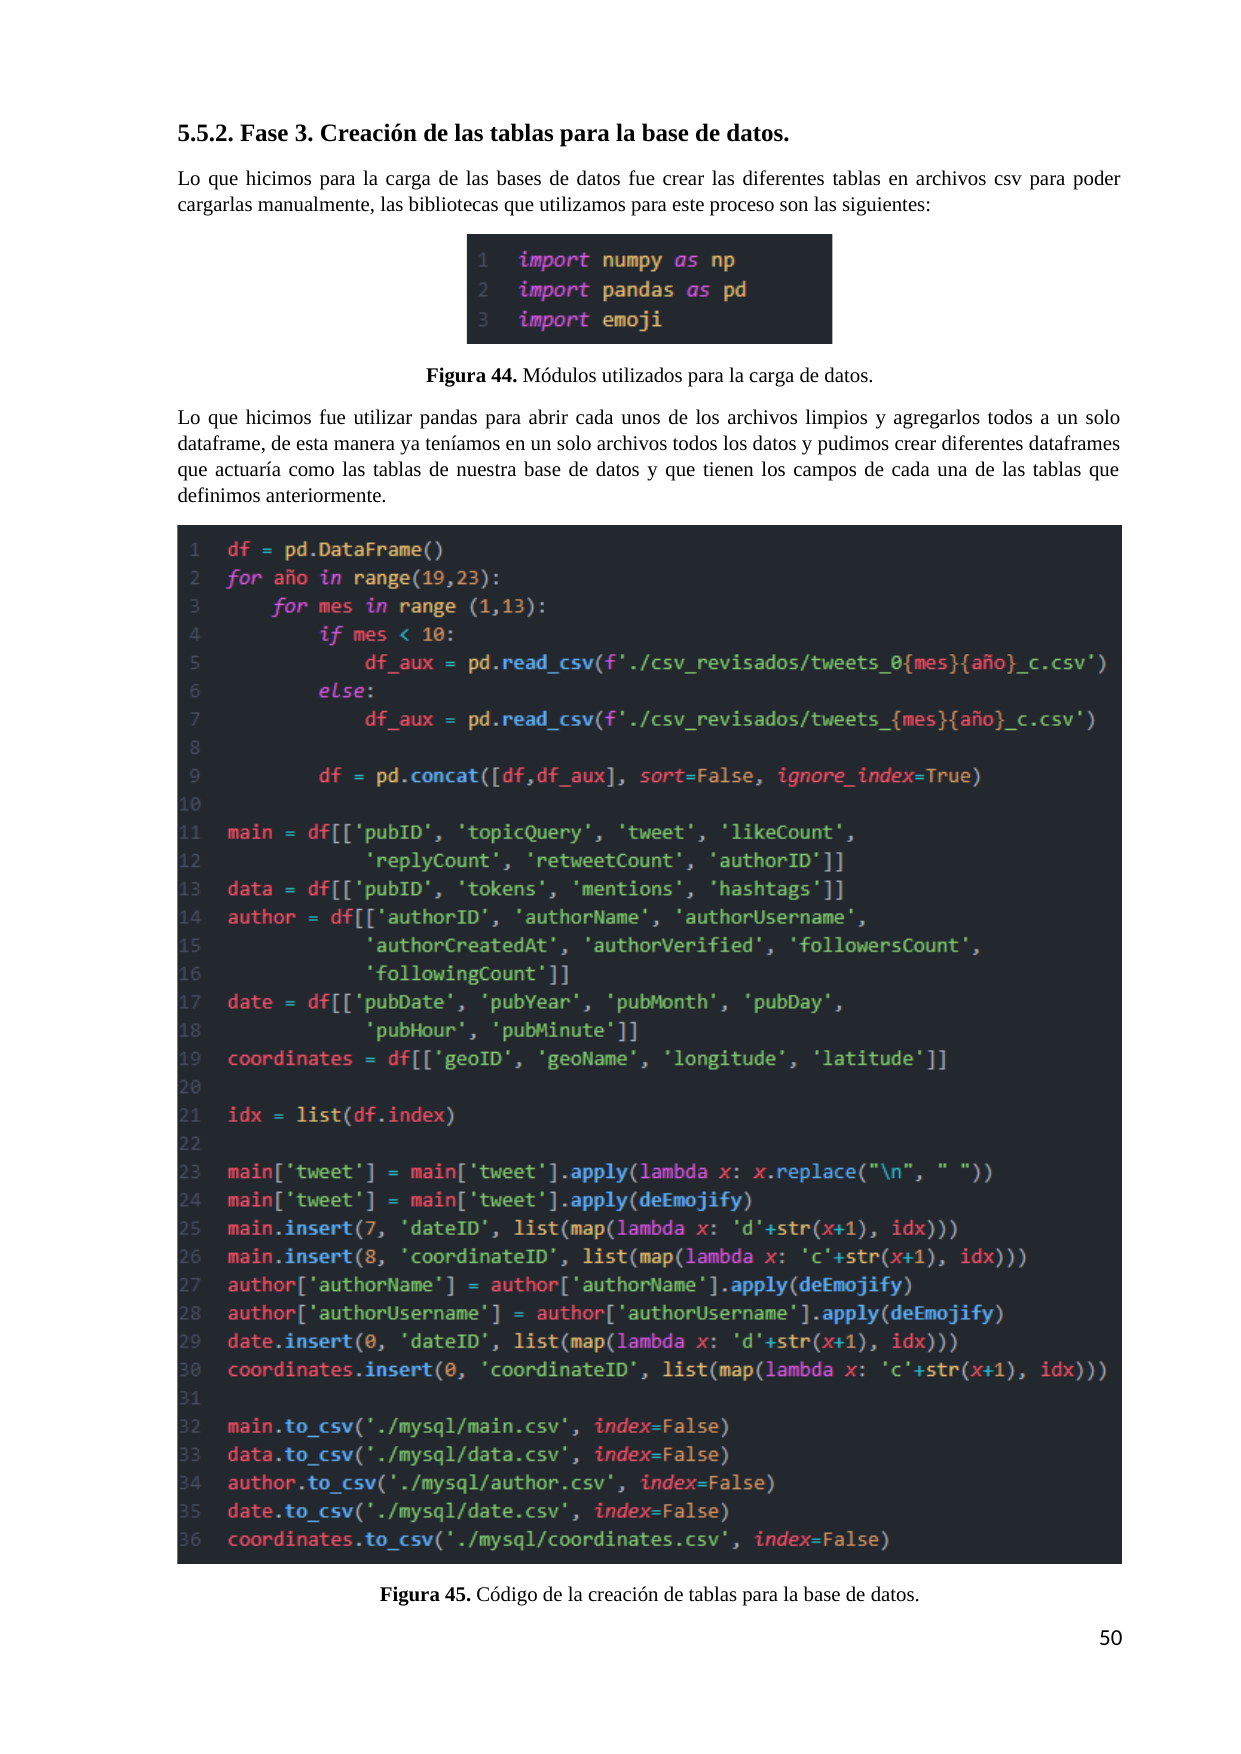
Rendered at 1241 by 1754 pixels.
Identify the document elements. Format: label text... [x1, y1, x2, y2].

text Lo que hicimos fue utilizar pandas para abrir cada unos de los archivos limpios y agregarlos todos a un solo dataframe, de esta manera ya teníamos en un solo archivos todos los datos y pudimos crear diferentes dataframes que actuaría como las tablas de nuestra base de datos y que tienen los campos de cada una de las tablas que definimos anteriormente. [177, 405, 1122, 507]
text Figura 45. Código de la creación de tablas para la base de datos. [177, 1582, 1122, 1606]
text 5.5.2. Fase 3. Creación de las tablas para la base de datos. [177, 118, 1122, 147]
picture [466, 234, 833, 344]
text Figura 44. Módulos utilizados para la carga de datos. [177, 363, 1122, 387]
text Lo que hicimos para la carga de las bases de datos fue crear las diferentes tablas en archivos csv para poder cargarlas manualmente, las bibliotecas que utilizamos para este proceso son las siguientes: [177, 166, 1122, 216]
picture [177, 525, 1122, 1564]
